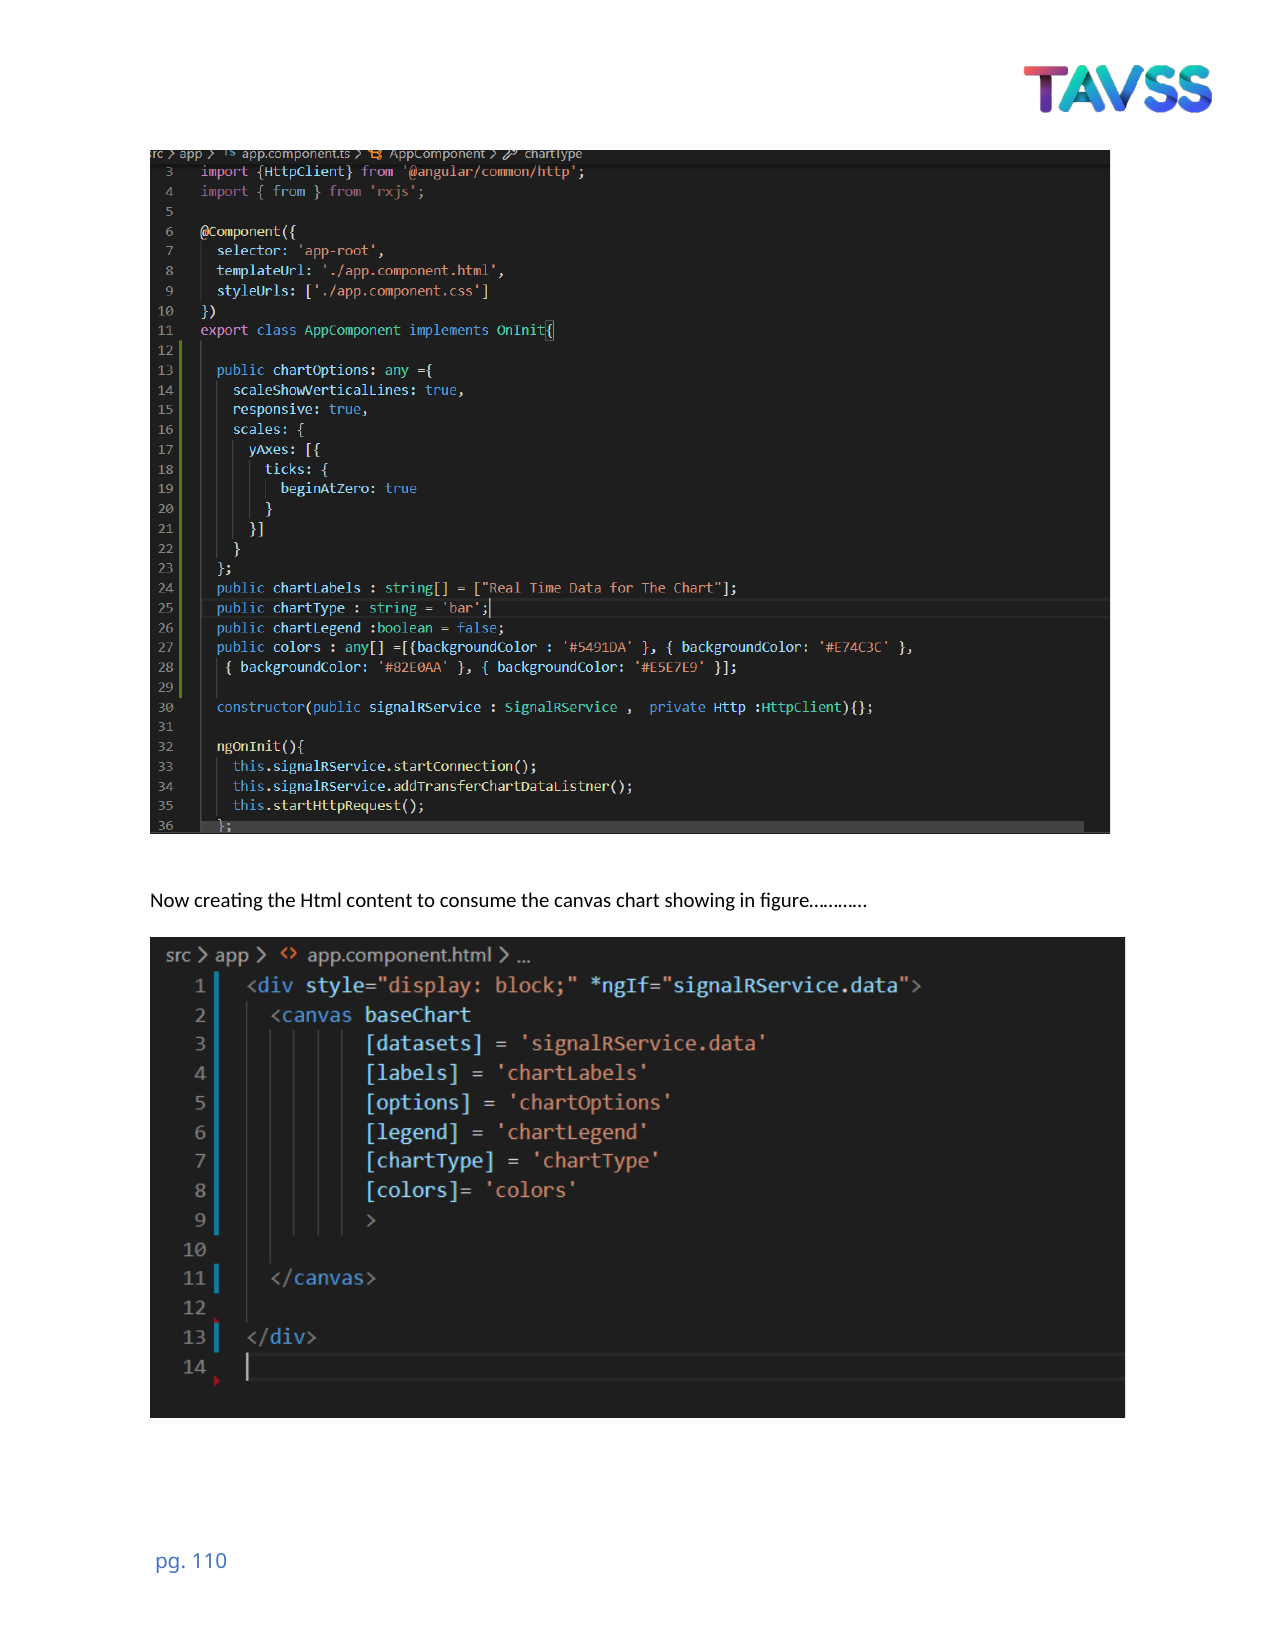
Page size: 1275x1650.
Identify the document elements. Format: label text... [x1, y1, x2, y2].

picture [1002, 41, 1236, 135]
text Now creating the Html content to consume the canvas chart showing in figure………… [150, 887, 1125, 913]
picture [150, 150, 1111, 834]
picture [150, 937, 1125, 1418]
